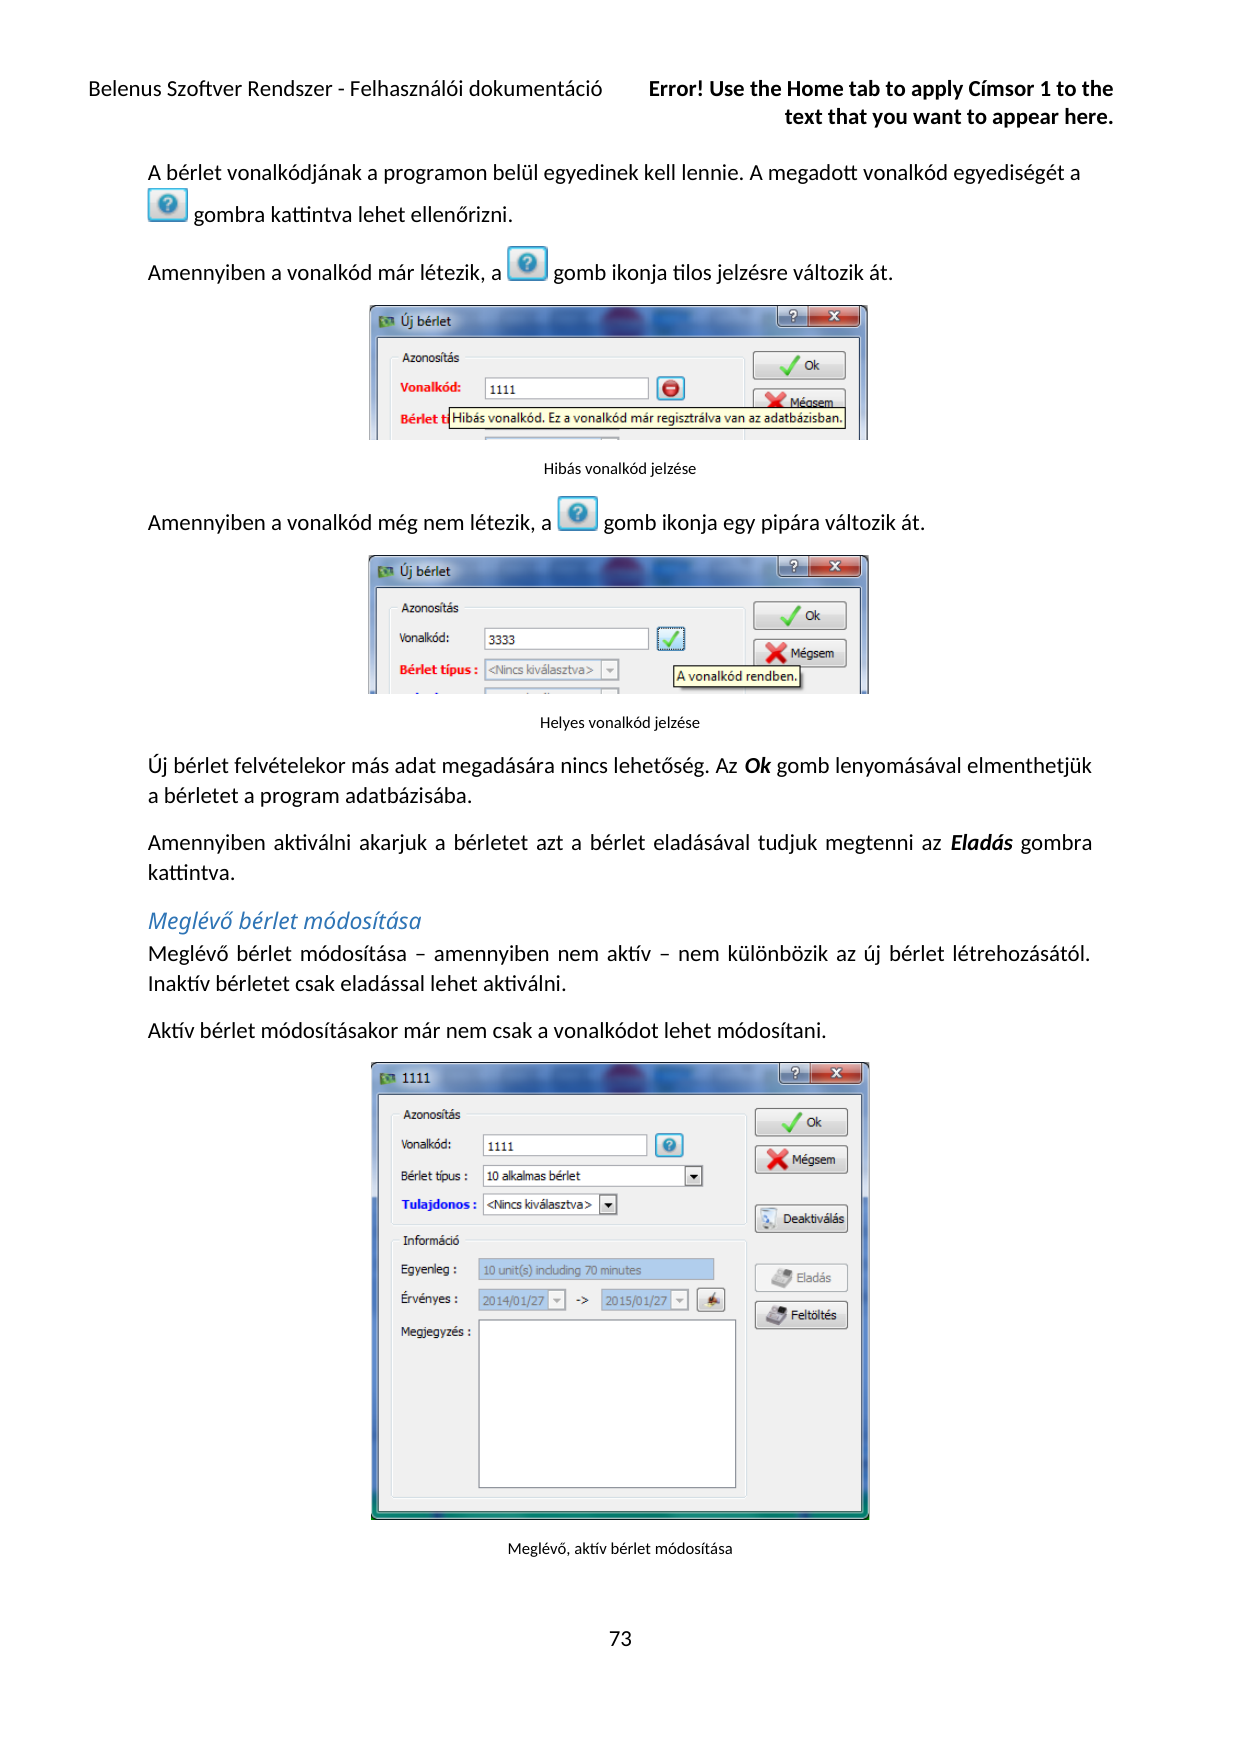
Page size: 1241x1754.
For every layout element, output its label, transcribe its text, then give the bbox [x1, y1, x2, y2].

picture [368, 555, 872, 694]
picture [557, 496, 598, 531]
picture [371, 1062, 870, 1520]
text Új bérlet felvételekor más adat megadására nincs lehetőség. Az Ok gomb lenyomásával elmenthetjük a bérletet a program adatbázisába. [148, 751, 1093, 809]
text A bérlet vonalkódjának a programon belül egyedinek kell lennie. A megadott vonalkód egyediségét a gombra kattintva lehet ellenőrizni. [148, 158, 1093, 228]
picture [507, 246, 548, 281]
text Meglévő, aktív bérlet módosítása [148, 1538, 1093, 1559]
text Meglévő bérlet módosítása – amennyiben nem aktív – nem különbözik az új bérlet létrehozásától. Inaktív bérletet csak eladással lehet aktiválni. [148, 939, 1093, 997]
text Amennyiben aktiválni akarjuk a bérletet azt a bérlet eladásával tudjuk megtenni az Eladás gombra kattintva. [148, 828, 1093, 886]
text Amennyiben a vonalkód még nem létezik, a gomb ikonja egy pipára változik át. [148, 497, 1093, 536]
text Aktív bérlet módosításakor már nem csak a vonalkódot lehet módosítani. [148, 1016, 1093, 1044]
text Amennyiben a vonalkód már létezik, a gomb ikonja tilos jelzésre változik át. [148, 247, 1093, 286]
text Helyes vonalkód jelzése [148, 712, 1093, 732]
text Hibás vonalkód jelzése [148, 458, 1093, 478]
picture [147, 188, 188, 222]
picture [369, 305, 871, 440]
subtitle Meglévő bérlet módosítása [148, 905, 1093, 936]
